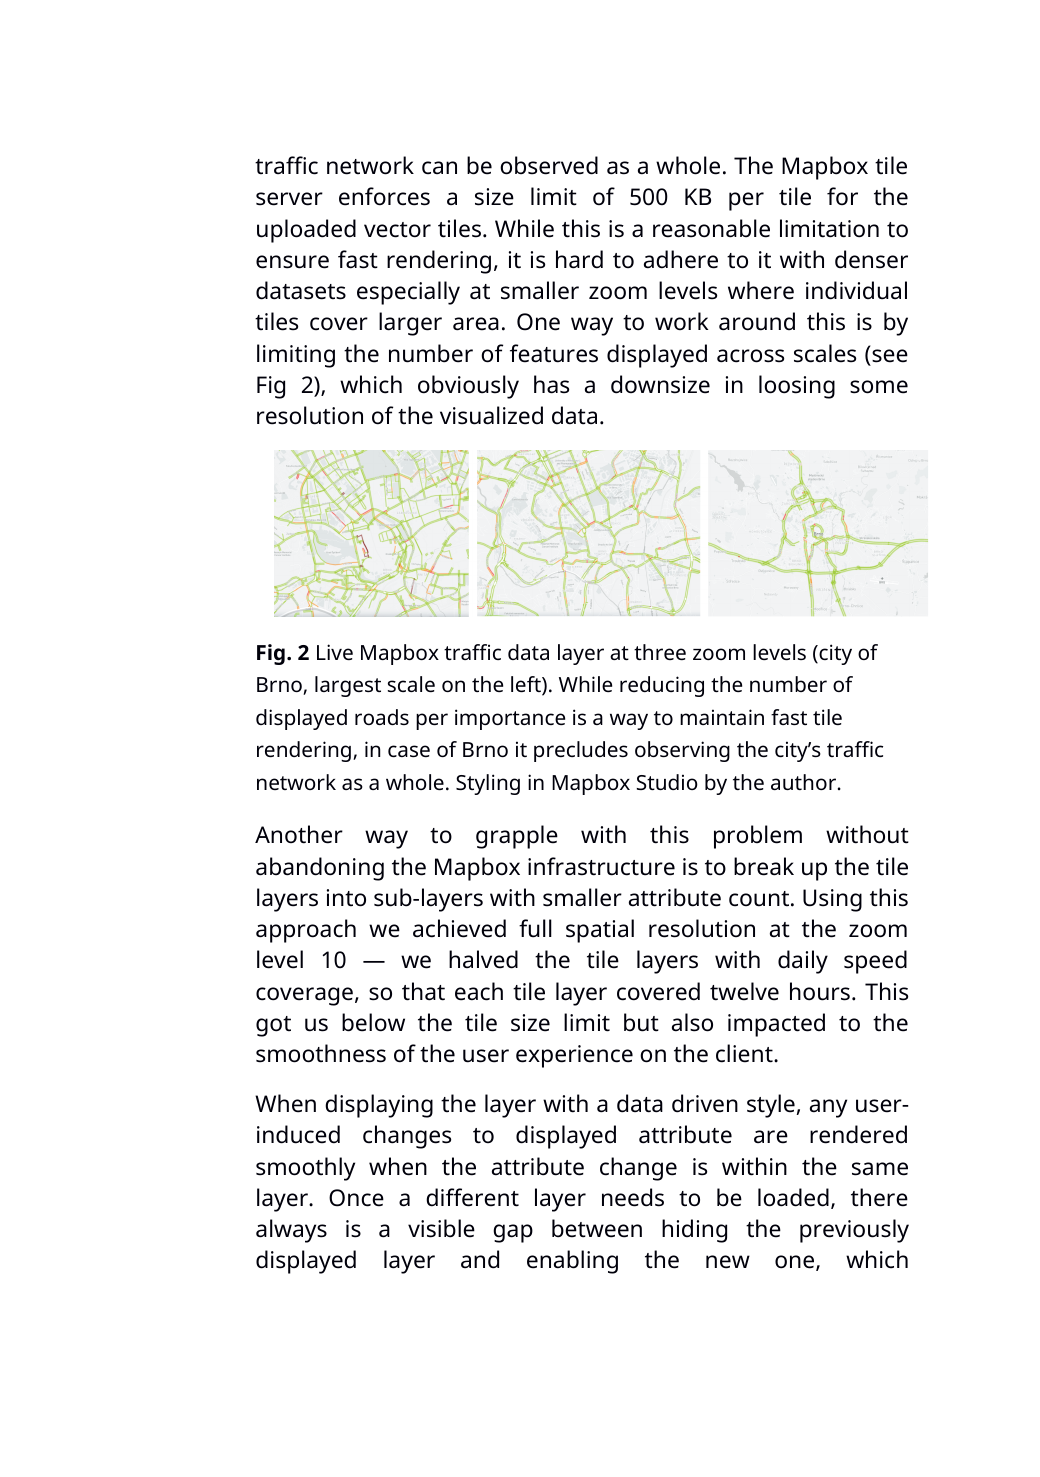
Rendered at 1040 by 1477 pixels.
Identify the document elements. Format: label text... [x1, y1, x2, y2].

picture [274, 450, 929, 617]
text Fig. 2 Live Mapbox traffic data layer at three zoom levels (city of Brno, largest scale on the left). While reducing the number of displayed roads per importance is a way to maintain fast tile rendering, in case of Brno it precludes observing the city’s traffic network as a whole. Styling in Mapbox Studio by the author. [255, 638, 910, 797]
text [255, 1088, 910, 1276]
text Another way to grapple with this problem without abandoning the Mapbox infrastructure is to break up the tile layers into sub-layers with smaller attribute count. Using this approach we achieved full spatial resolution at the zoom level 10 — we halved the tile layers with daily speed coverage, so that each tile layer covered twelve hours. This got us below the tile size limit but also impacted to the smoothness of the user experience on the client. [255, 819, 910, 1069]
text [255, 150, 910, 431]
